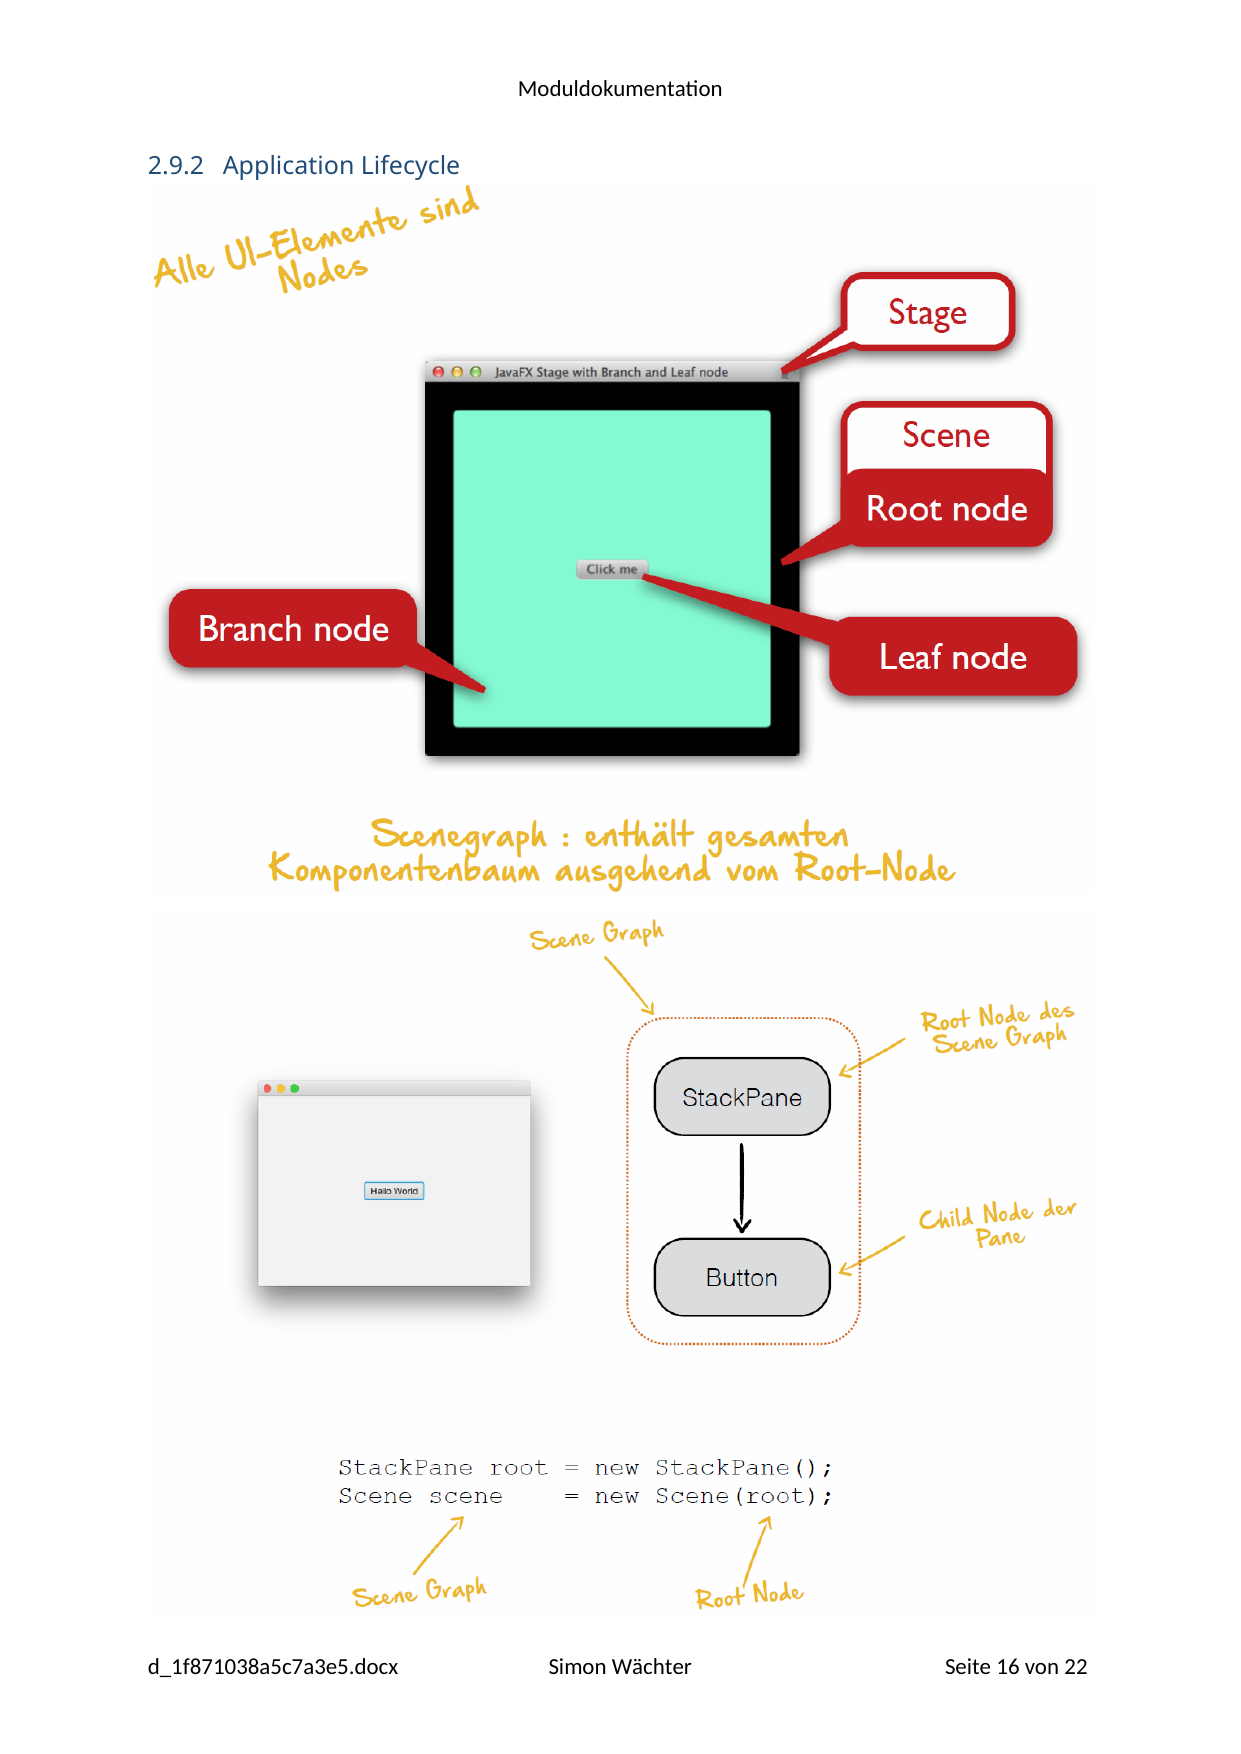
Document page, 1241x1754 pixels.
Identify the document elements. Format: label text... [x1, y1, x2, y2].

picture [147, 912, 1093, 1619]
picture [147, 184, 1093, 894]
subtitle Application Lifecycle [148, 148, 1093, 182]
